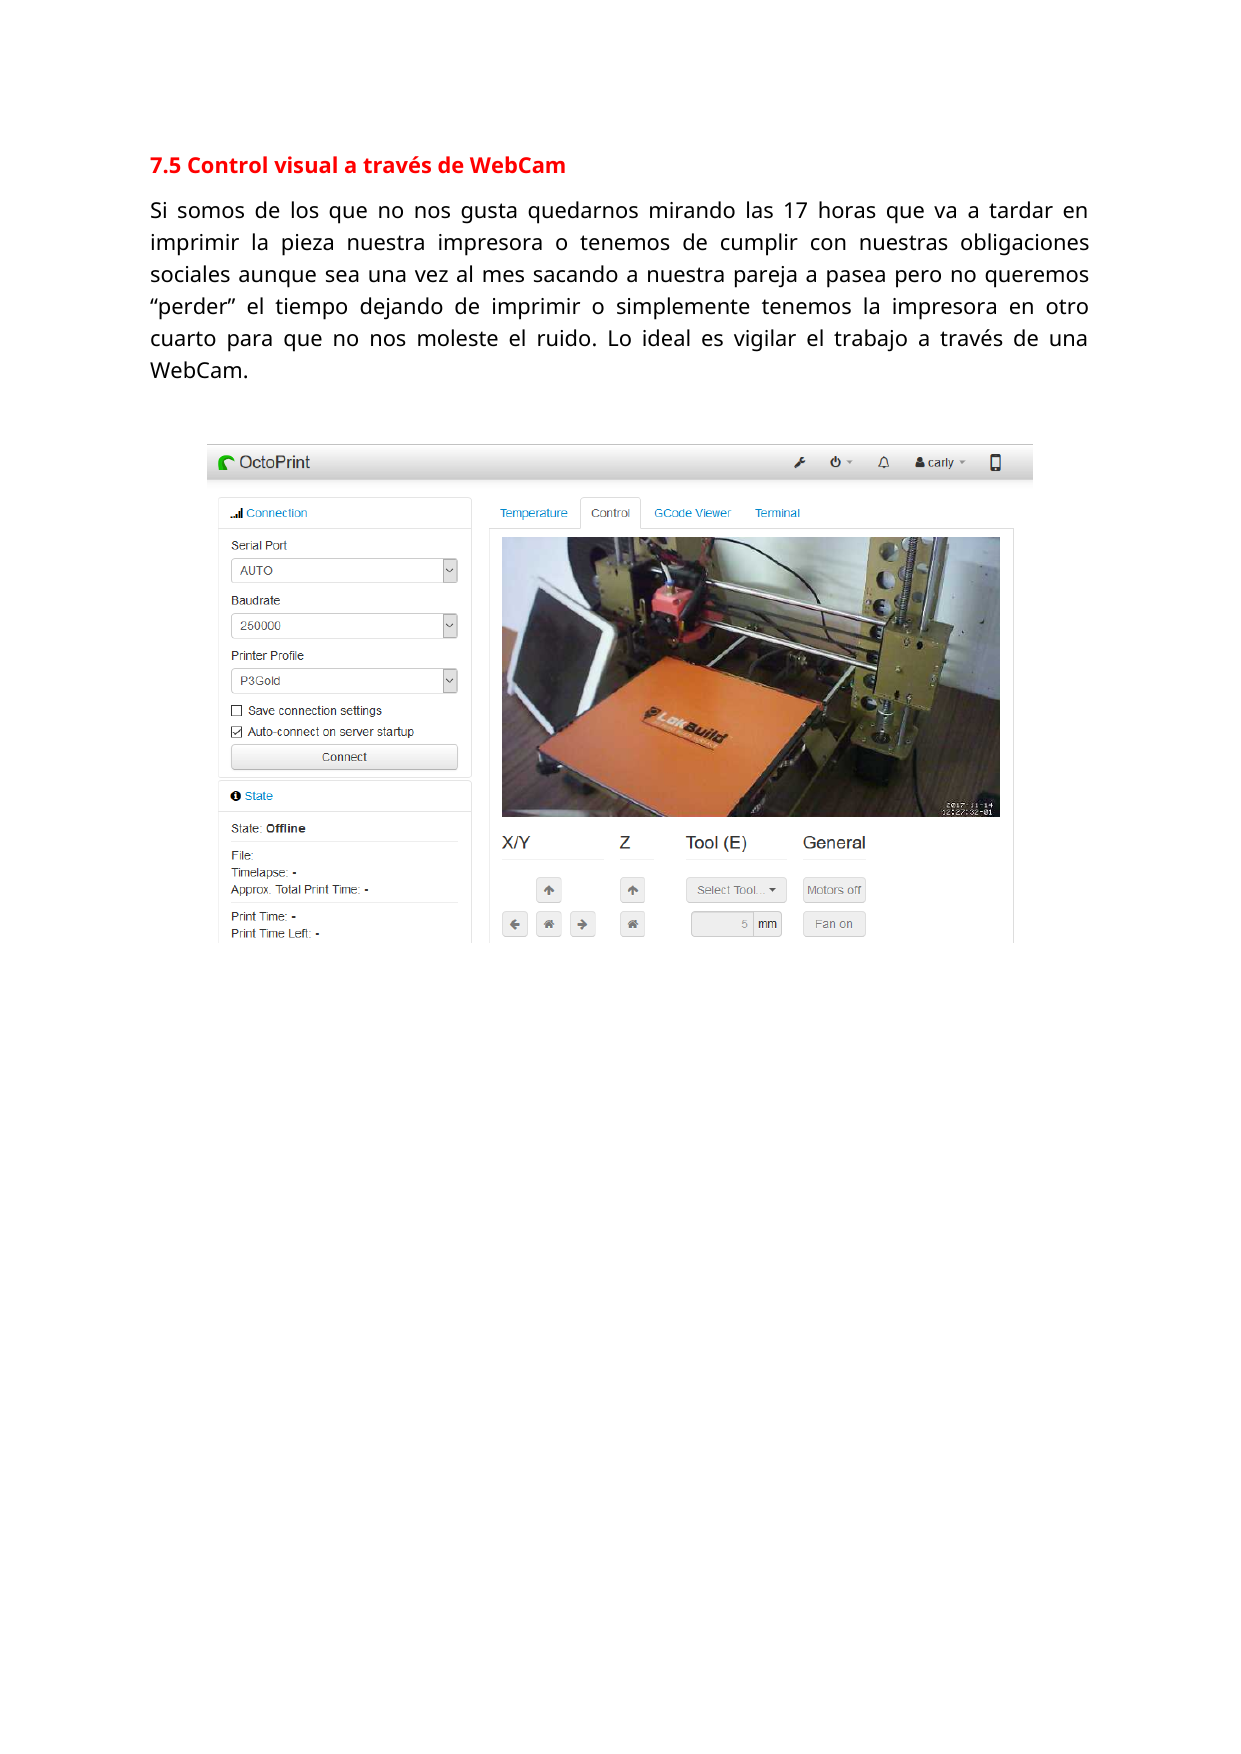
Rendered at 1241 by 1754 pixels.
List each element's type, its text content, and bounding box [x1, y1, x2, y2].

text Si somos de los que no nos gusta quedarnos mirando las 17 horas que va a tardar en imprimir la pieza nuestra impresora o tenemos de cumplir con nuestras obligaciones sociales aunque sea una vez al mes sacando a nuestra pareja a pasea pero no queremos “perder” el tiempo dejando de imprimir o simplemente tenemos la impresora en otro cuarto para que no nos moleste el ruido. Lo ideal es vigilar el trabajo a través de una WebCam. [150, 194, 1090, 385]
picture [207, 444, 1033, 943]
text 7.5 Control visual a través de WebCam [150, 150, 1090, 180]
